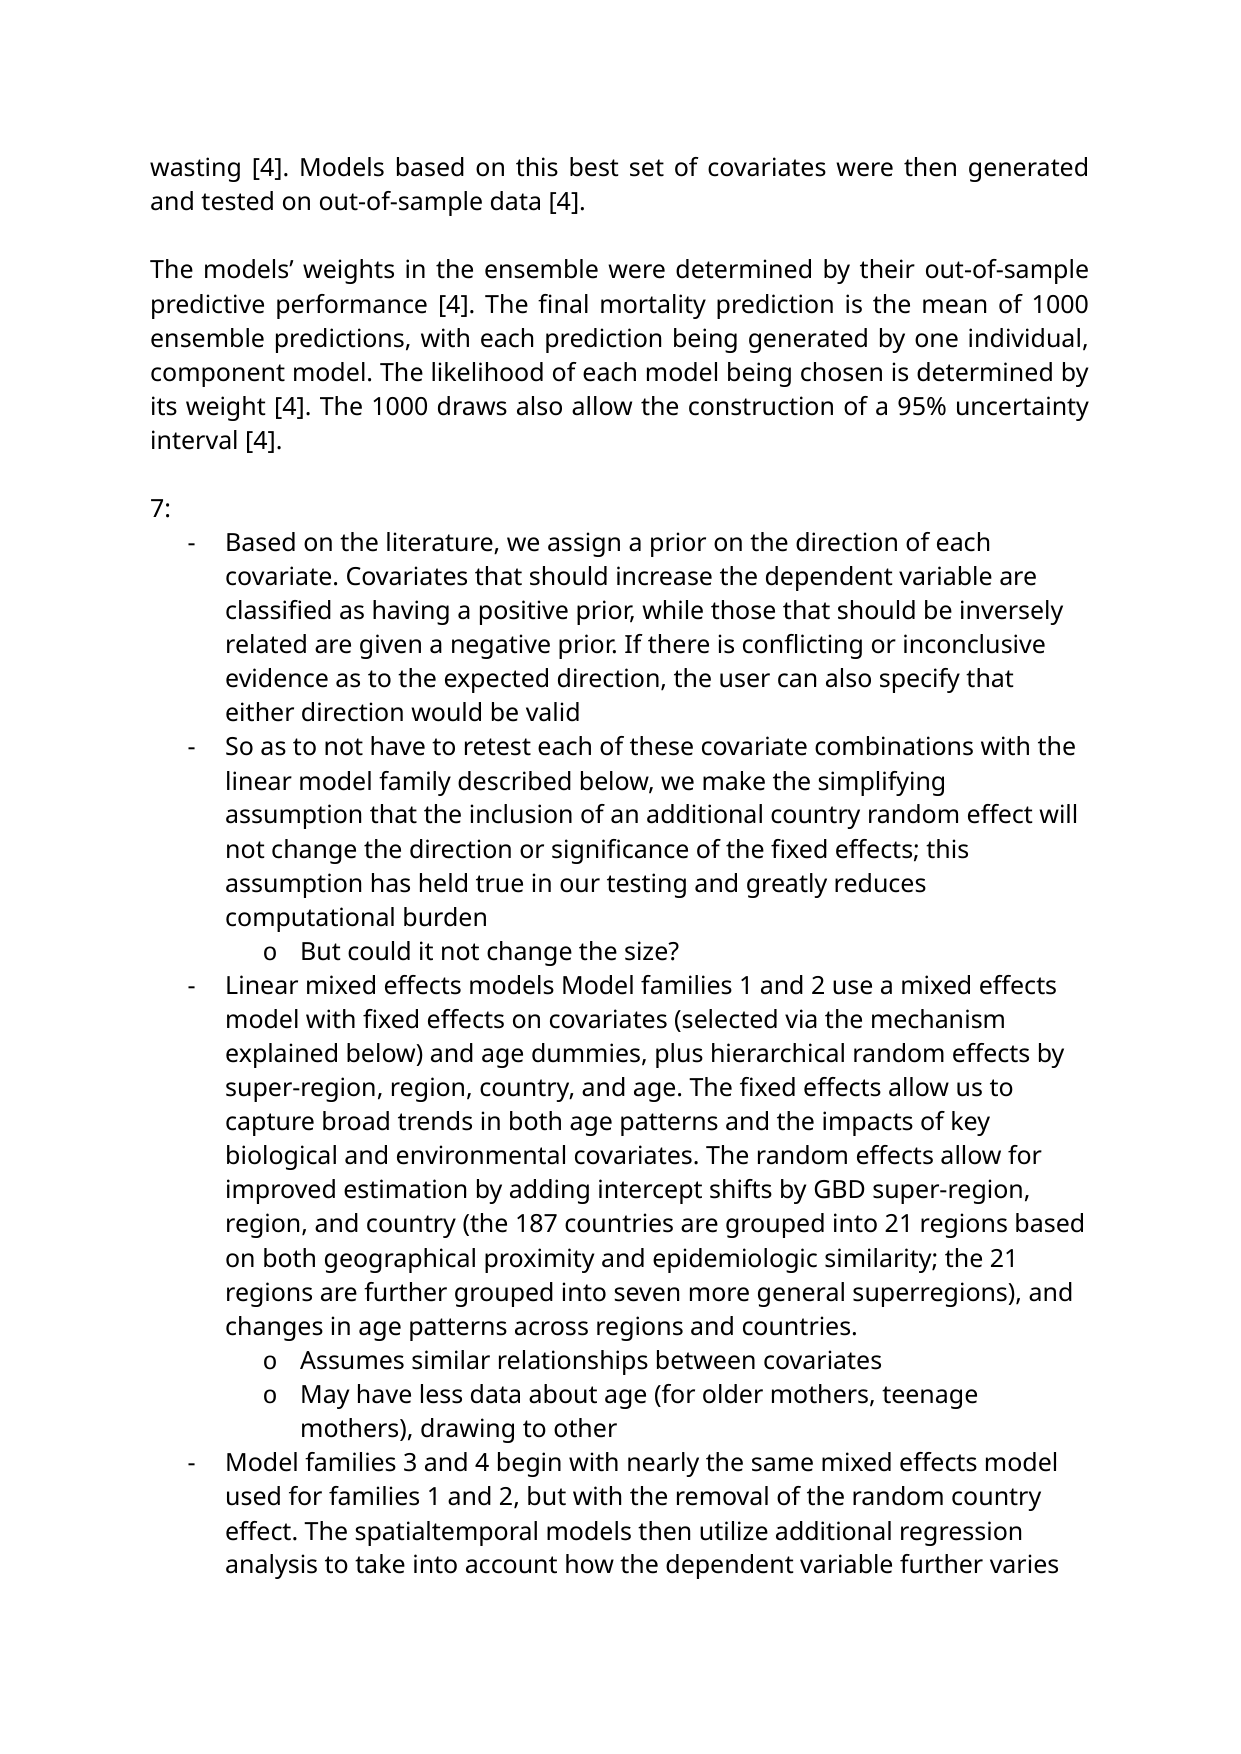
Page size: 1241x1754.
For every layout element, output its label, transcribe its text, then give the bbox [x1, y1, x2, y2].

text 7: [150, 491, 1090, 525]
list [187, 1445, 1090, 1581]
list So as to not have to retest each of these covariate combinations with the linear model family described below, we make the simplifying assumption that the inclusion of an additional country random effect will not change the direction or significance of the fixed effects; this assumption has held true in our testing and greatly reduces computational burden [187, 729, 1090, 933]
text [150, 150, 1090, 218]
list But could it not change the size? [262, 933, 1090, 968]
list Based on the literature, we assign a prior on the direction of each covariate. Covariates that should increase the dependent variable are classified as having a positive prior, while those that should be inversely related are given a negative prior. If there is conflicting or inconclusive evidence as to the expected direction, the user can also specify that either direction would be valid [187, 525, 1090, 729]
list Linear mixed effects models Model families 1 and 2 use a mixed effects model with fixed effects on covariates (selected via the mechanism explained below) and age dummies, plus hierarchical random effects by super-region, region, country, and age. The fixed effects allow us to capture broad trends in both age patterns and the impacts of key biological and environmental covariates. The random effects allow for improved estimation by adding intercept shifts by GBD super-region, region, and country (the 187 countries are grouped into 21 regions based on both geographical proximity and epidemiologic similarity; the 21 regions are further grouped into seven more general superregions), and changes in age patterns across regions and countries. [187, 968, 1090, 1342]
list May have less data about age (for older mothers, teenage mothers), drawing to other [262, 1377, 1090, 1445]
list Assumes similar relationships between covariates [262, 1342, 1090, 1377]
text The models’ weights in the ensemble were determined by their out-of-sample predictive performance [4]. The final mortality prediction is the mean of 1000 ensemble predictions, with each prediction being generated by one individual, component model. The likelihood of each model being chosen is determined by its weight [4]. The 1000 draws also allow the construction of a 95% uncertainty interval [4]. [150, 252, 1090, 457]
